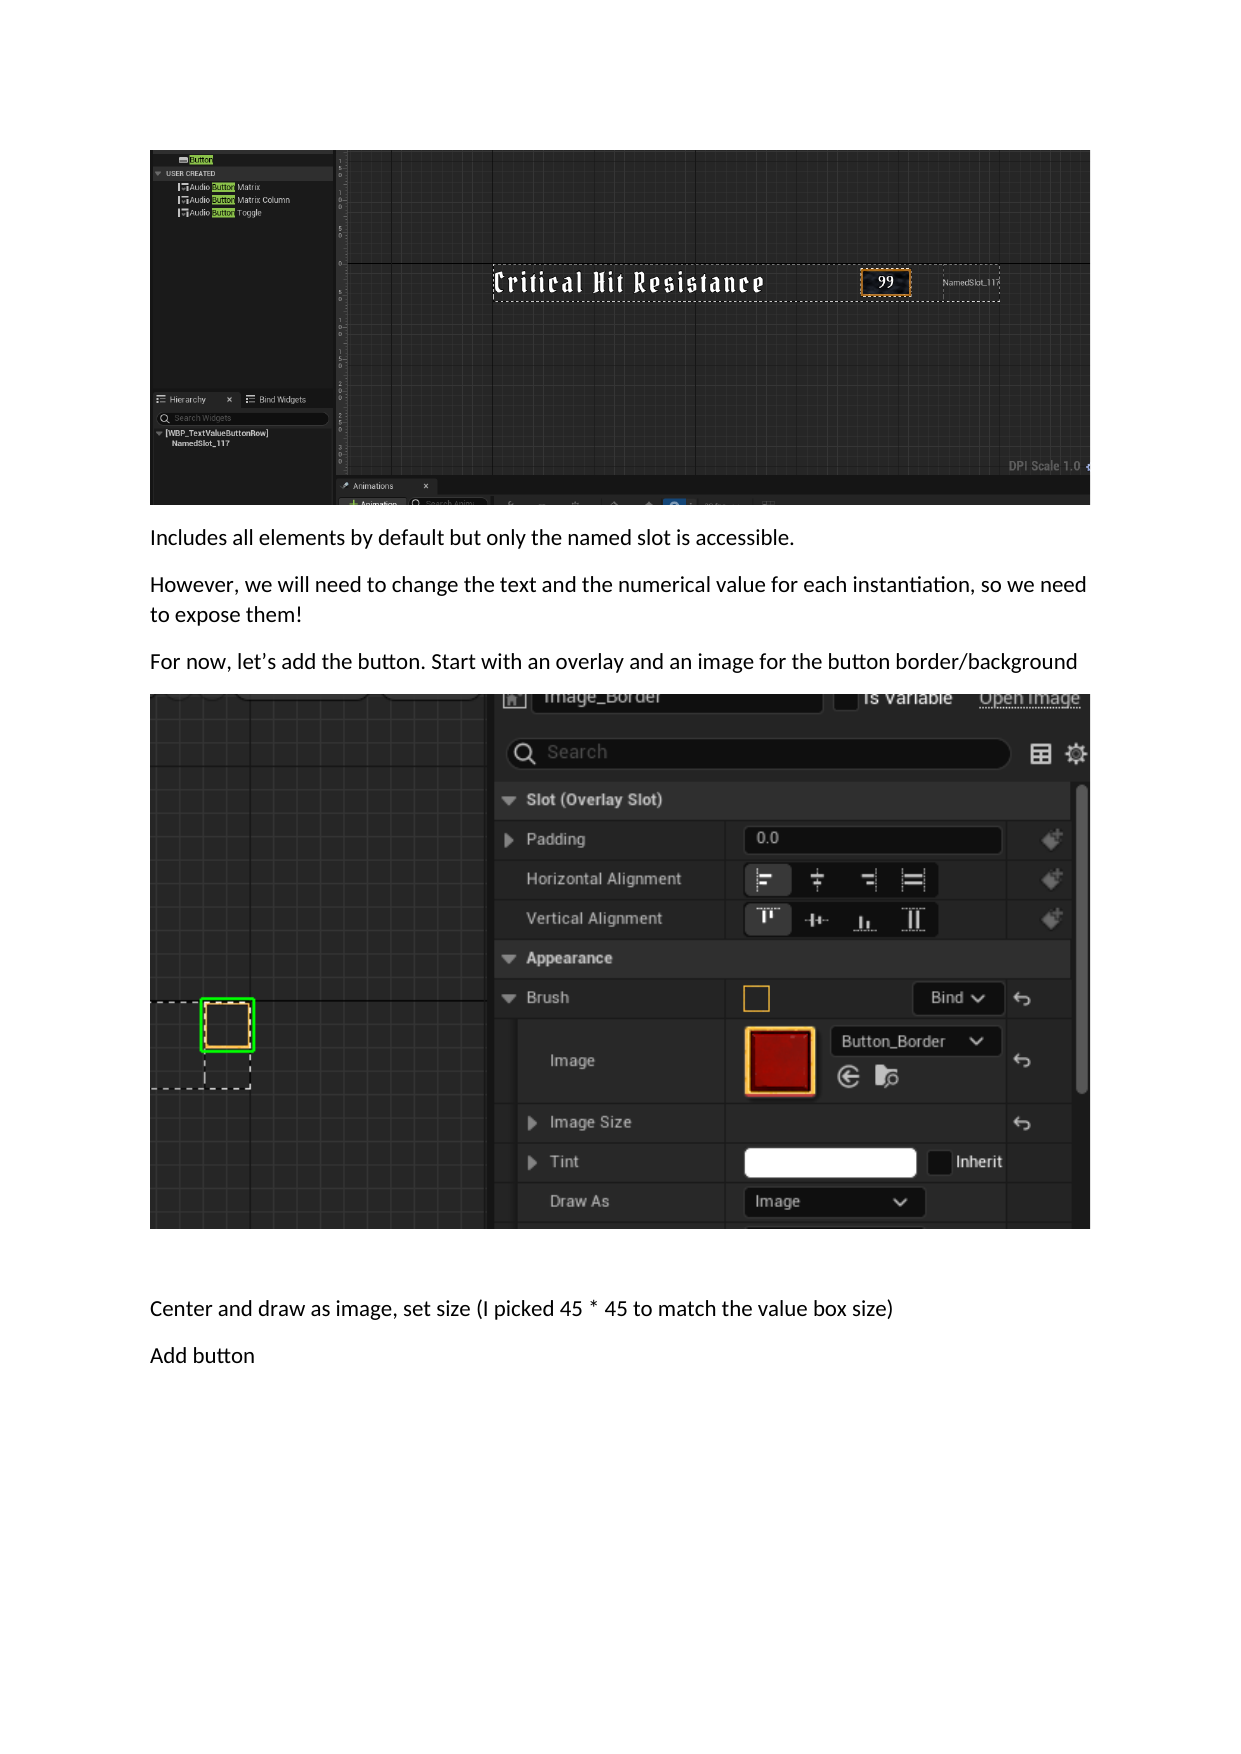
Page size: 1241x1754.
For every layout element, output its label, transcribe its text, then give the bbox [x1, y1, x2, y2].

text Add button [150, 1341, 1090, 1369]
text For now, let’s add the button. Start with an overlay and an image for the button border/background [150, 647, 1090, 675]
picture [150, 150, 1091, 505]
text Center and draw as image, set size (I picked 45 * 45 to match the value box size) [150, 1294, 1090, 1323]
picture [150, 694, 1091, 1229]
text Includes all elements by default but only the named slot is accessible. [150, 523, 1090, 551]
text However, we will need to change the text and the numerical value for each instantiation, so we need to expose them! [150, 570, 1090, 628]
